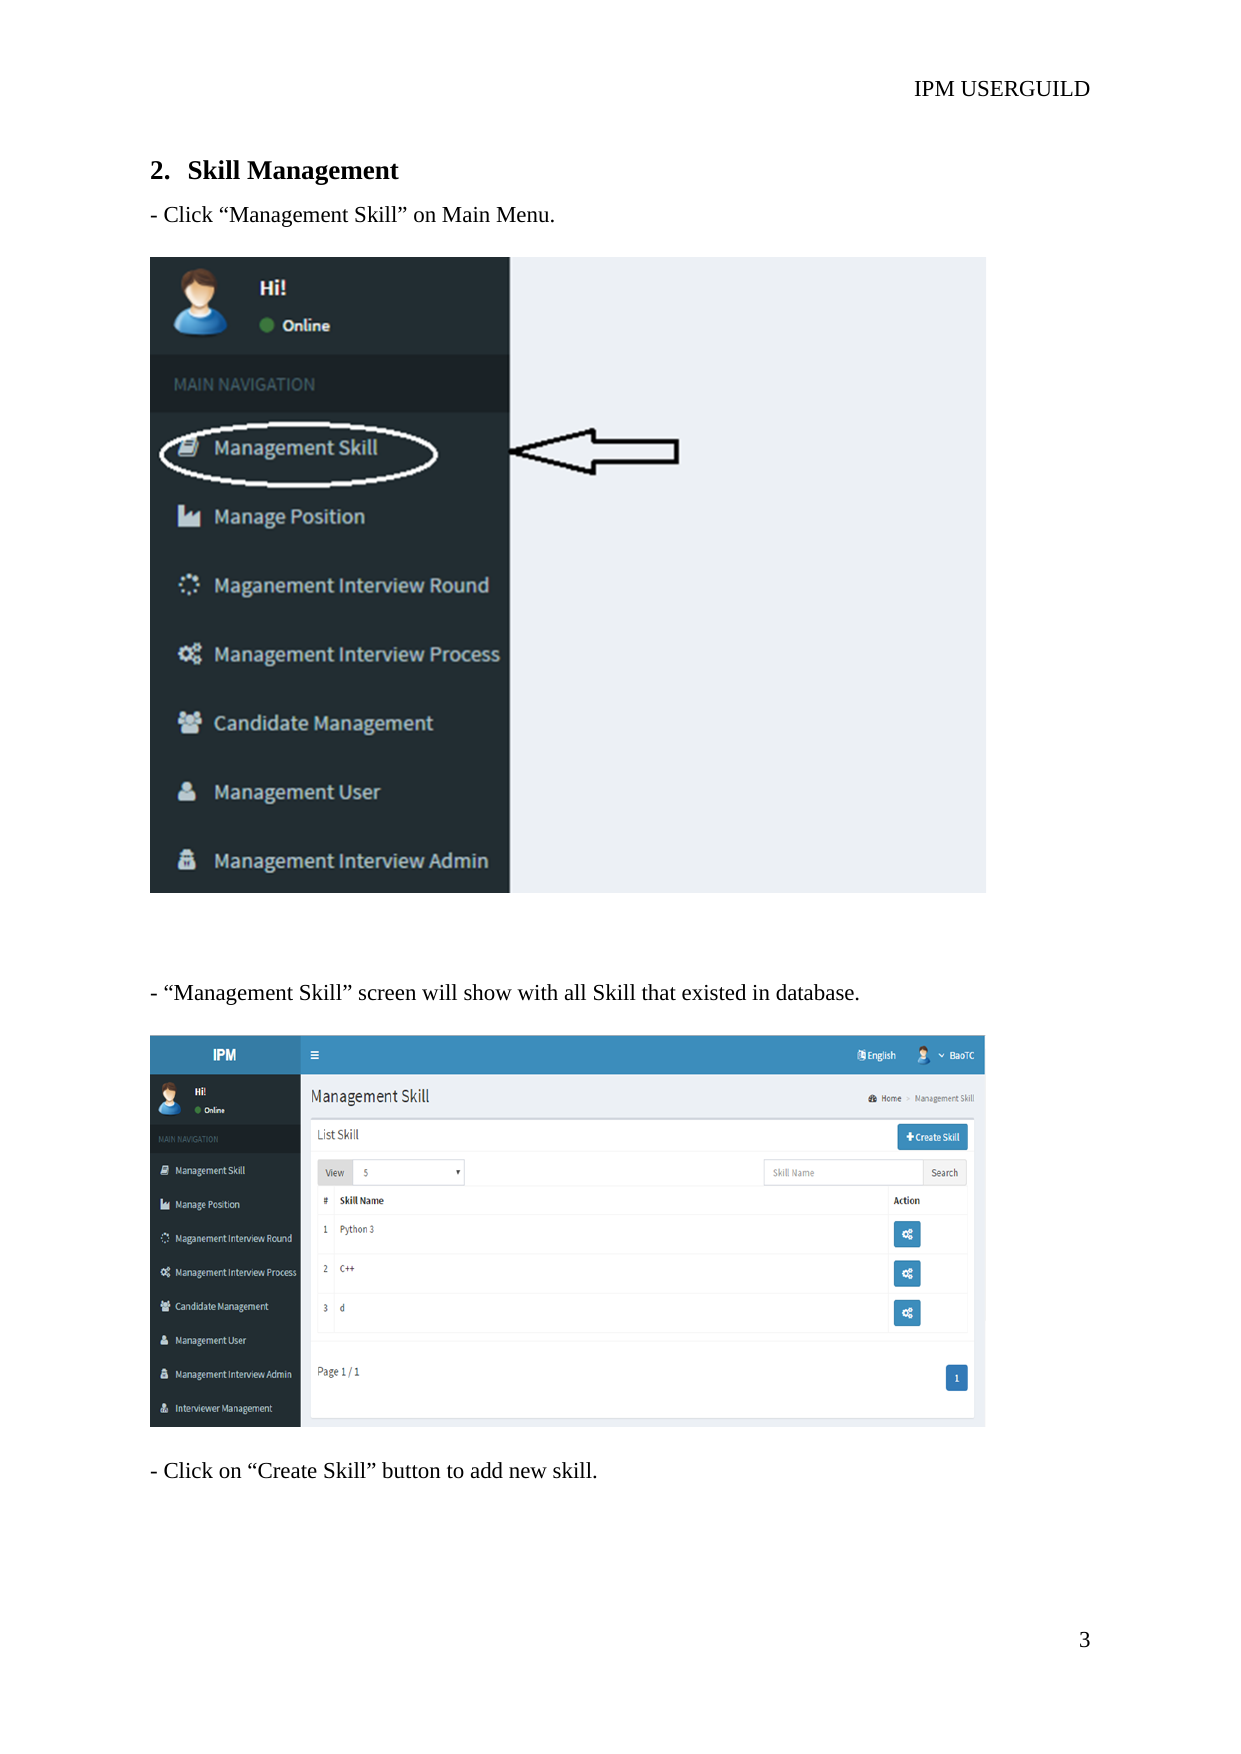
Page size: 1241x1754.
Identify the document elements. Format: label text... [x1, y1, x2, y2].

picture [150, 1035, 986, 1427]
text - Click on “Create Skill” button to add new skill. [150, 1457, 1090, 1483]
text - “Management Skill” screen will show with all Skill that existed in database. [150, 979, 1090, 1005]
subtitle Skill Management [150, 154, 1090, 185]
text - Click “Management Skill” on Main Menu. [150, 201, 1090, 227]
picture [150, 257, 987, 893]
